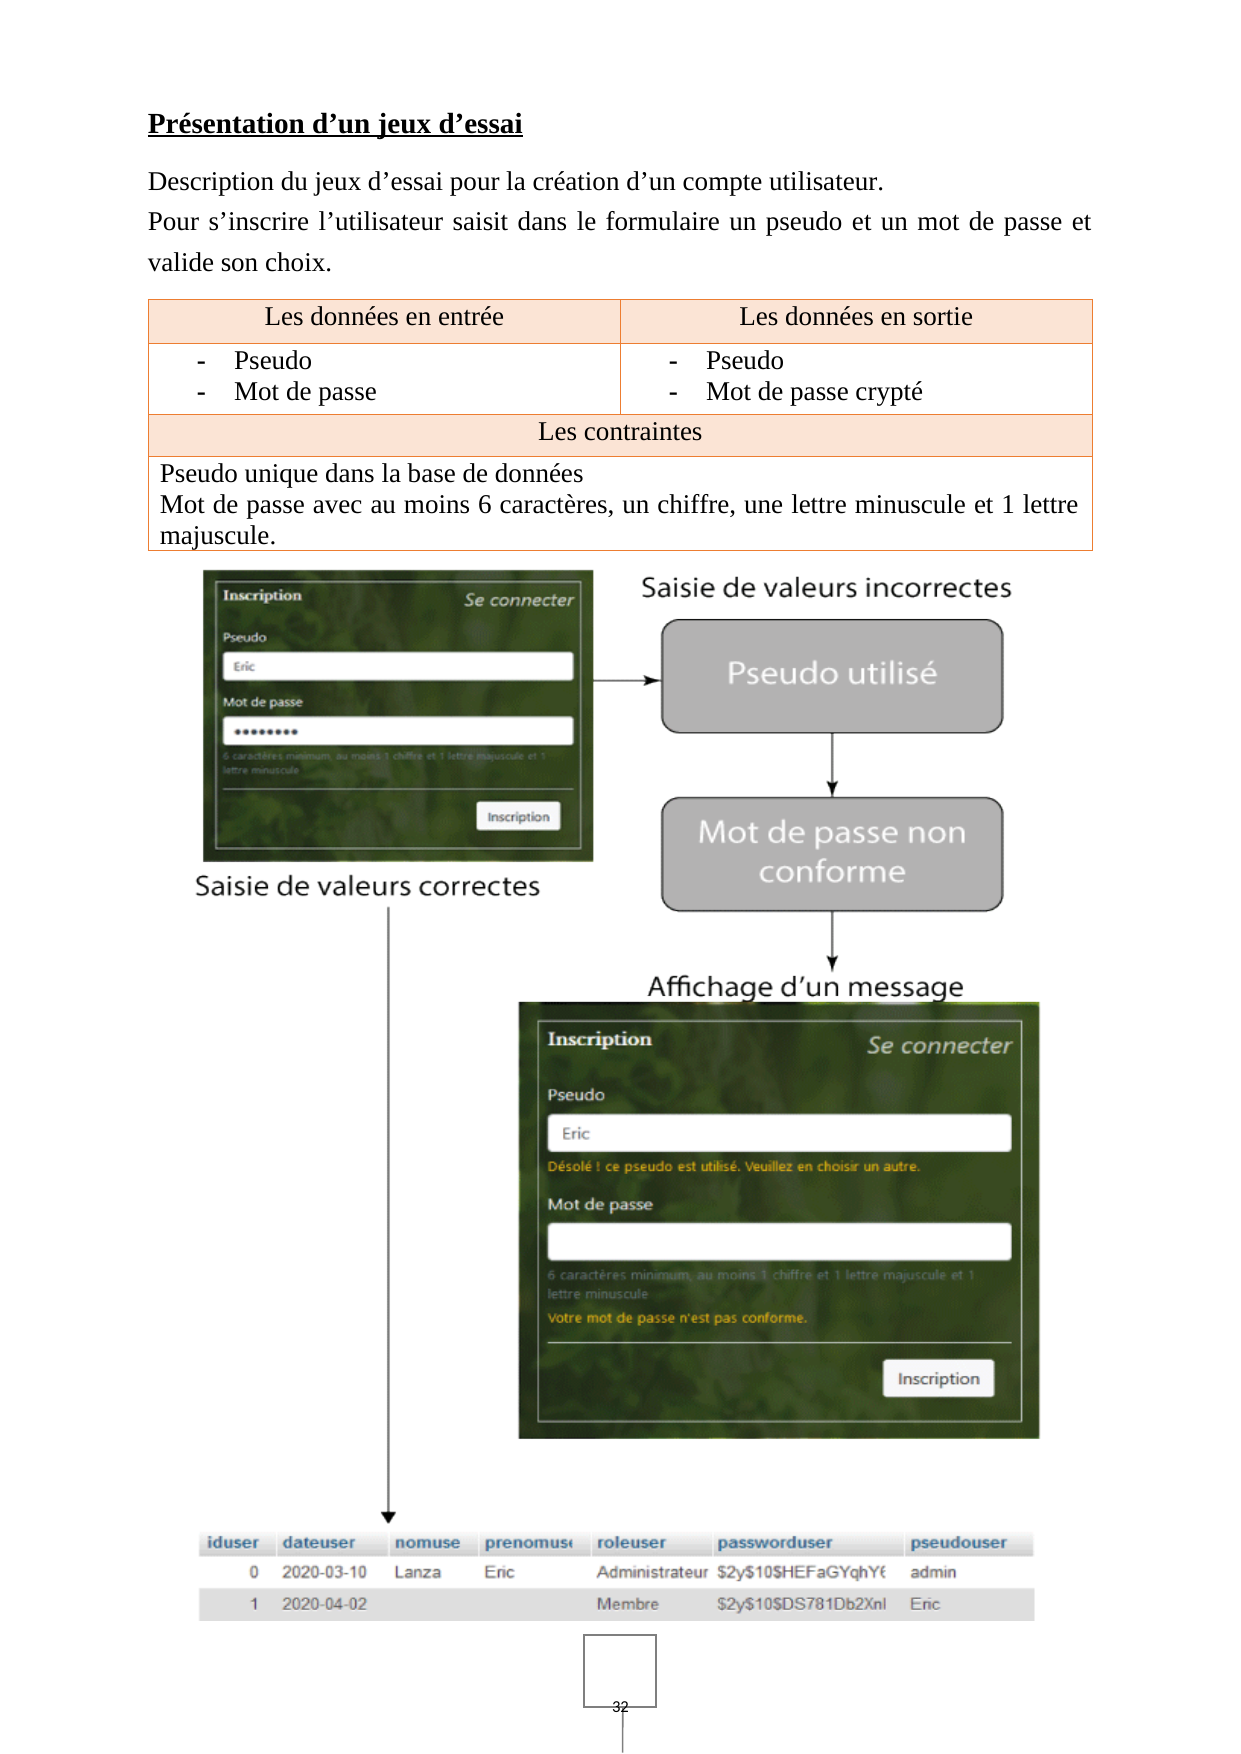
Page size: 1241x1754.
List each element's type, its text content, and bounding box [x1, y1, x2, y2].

table_header Les données en entrée [149, 300, 620, 343]
table_cell Pseudo Mot de passe [149, 344, 620, 414]
text Pour s’inscrire l’utilisateur saisit dans le formulaire un pseudo et un mot de passe et valide son choix. [148, 205, 1092, 277]
text Présentation d’un jeux d’essai [148, 106, 1092, 140]
table_header Les données en sortie [621, 300, 1092, 343]
table_cell Les contraintes [149, 415, 1092, 456]
text Description du jeux d’essai pour la création d’un compte utilisateur. [148, 165, 1092, 196]
picture [188, 563, 1053, 1621]
table_cell Pseudo Mot de passe crypté [621, 344, 1092, 414]
table_cell Pseudo unique dans la base de données Mot de passe avec au moins 6 caractères, un chiffre, une lettre minuscule et 1 lettre majuscule. [149, 457, 1092, 550]
